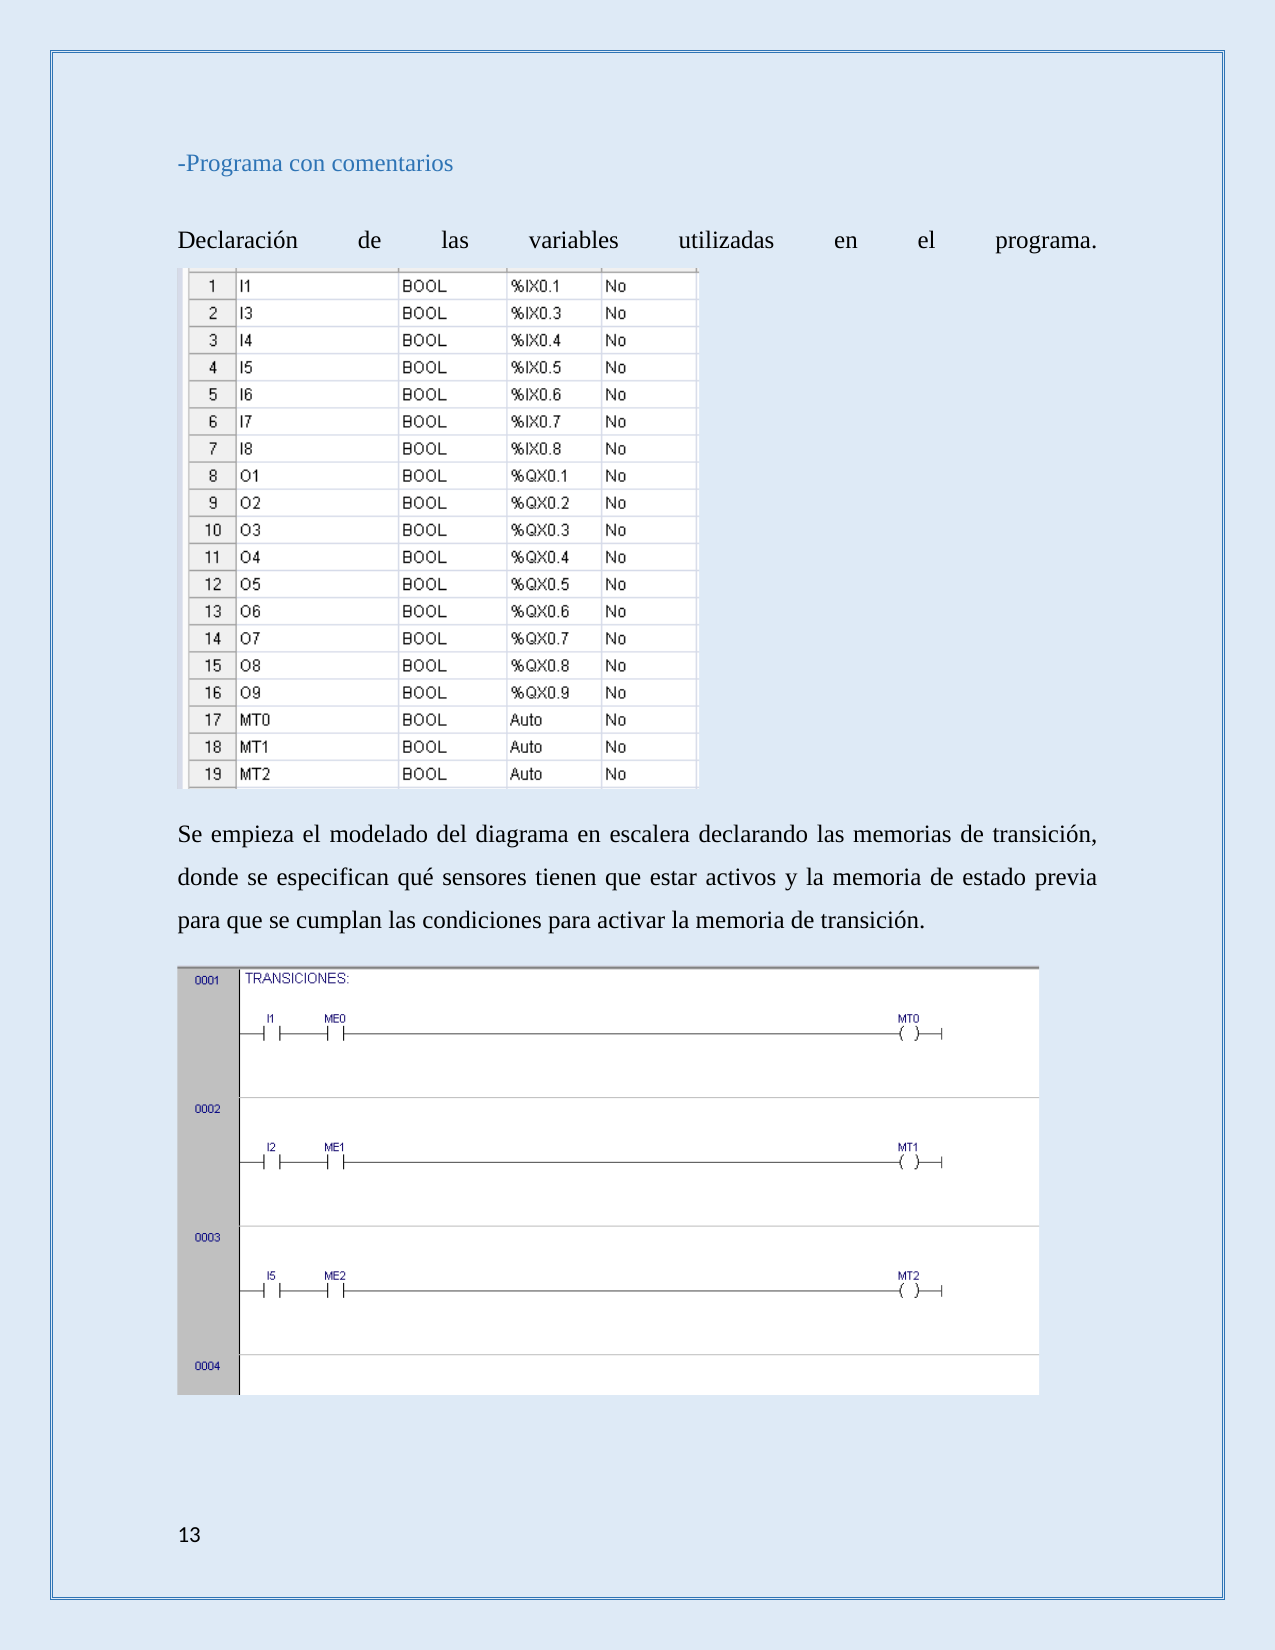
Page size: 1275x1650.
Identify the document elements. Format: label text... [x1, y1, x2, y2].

picture [177, 268, 700, 789]
subtitle -Programa con comentarios [177, 148, 1098, 176]
text Se empieza el modelado del diagrama en escalera declarando las memorias de transición, donde se especifican qué sensores tienen que estar activos y la memoria de estado previa para que se cumplan las condiciones para activar la memoria de transición. [177, 819, 1098, 934]
picture [177, 965, 1040, 1395]
